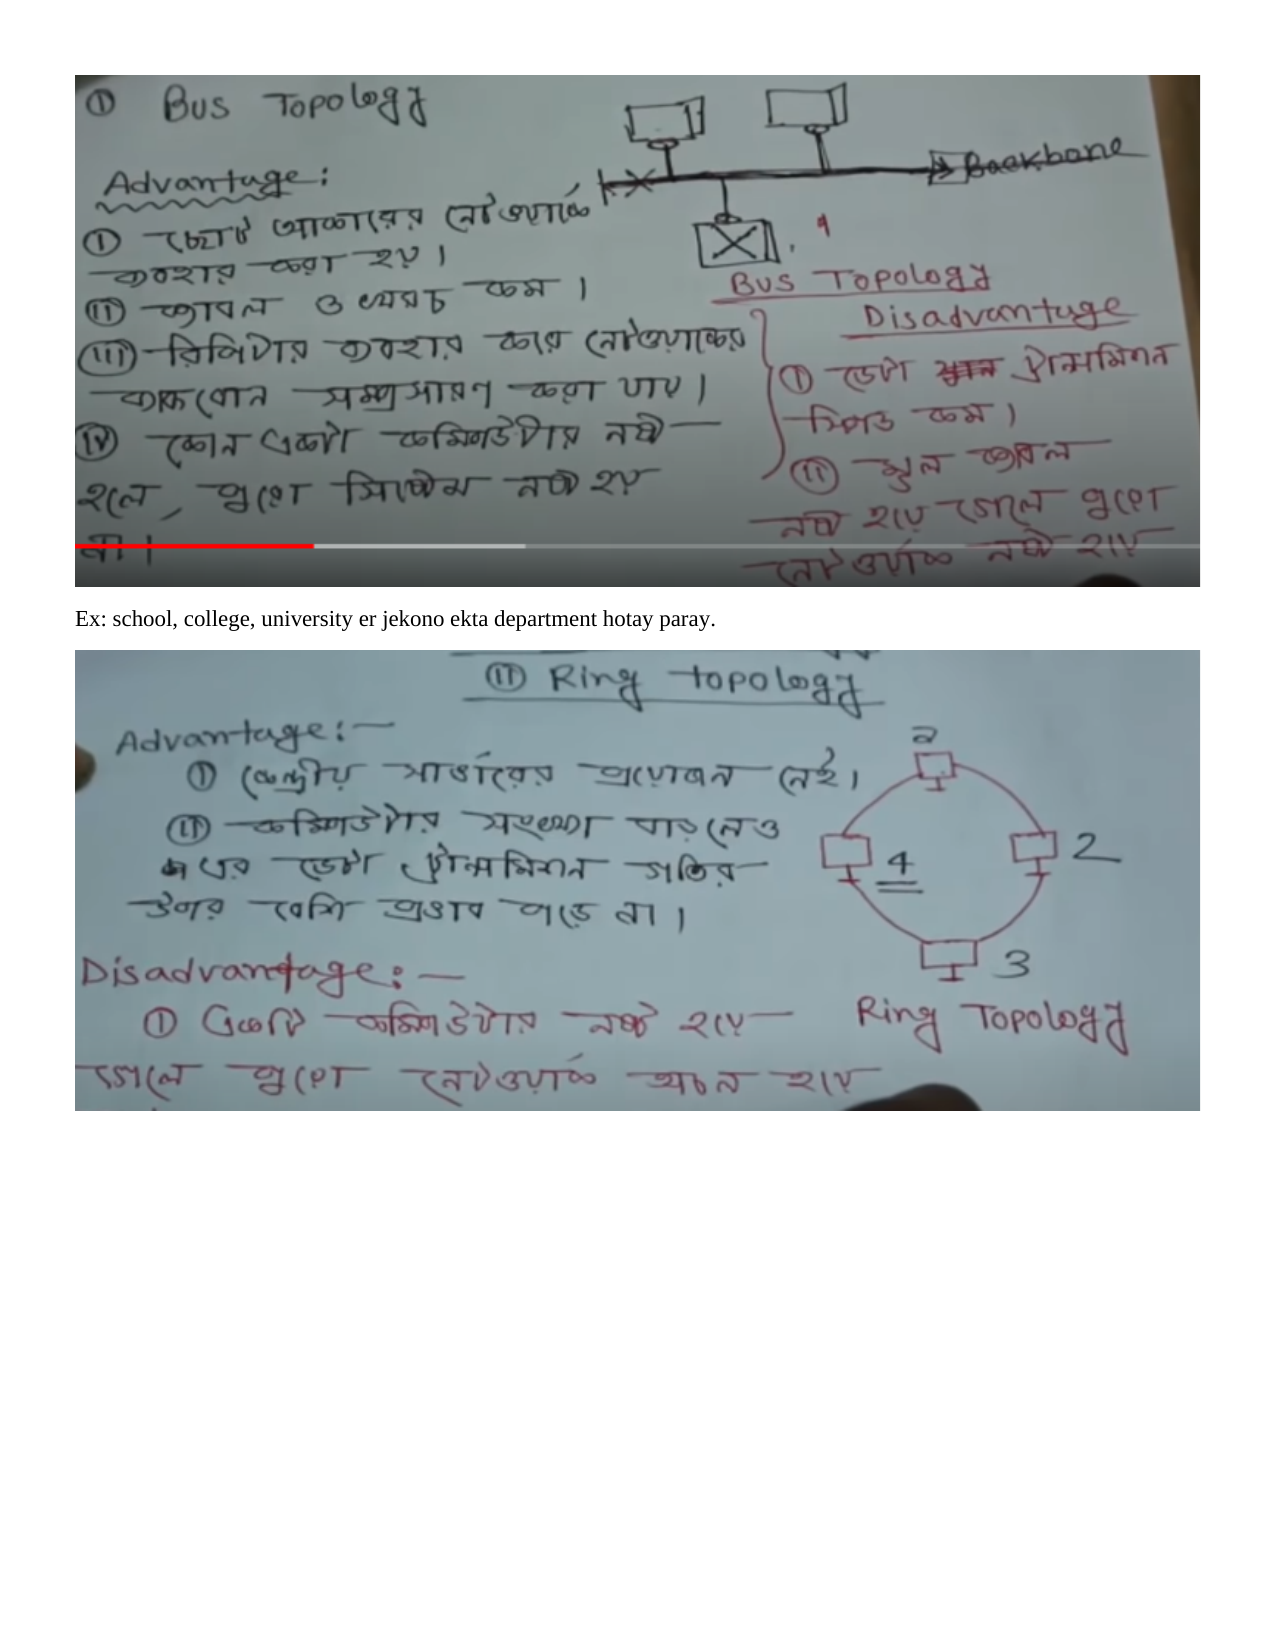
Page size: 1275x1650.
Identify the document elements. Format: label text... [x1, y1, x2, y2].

text Ex: school, college, university er jekono ekta department hotay paray. [75, 605, 1200, 631]
picture [75, 650, 1200, 1111]
picture [75, 75, 1200, 587]
